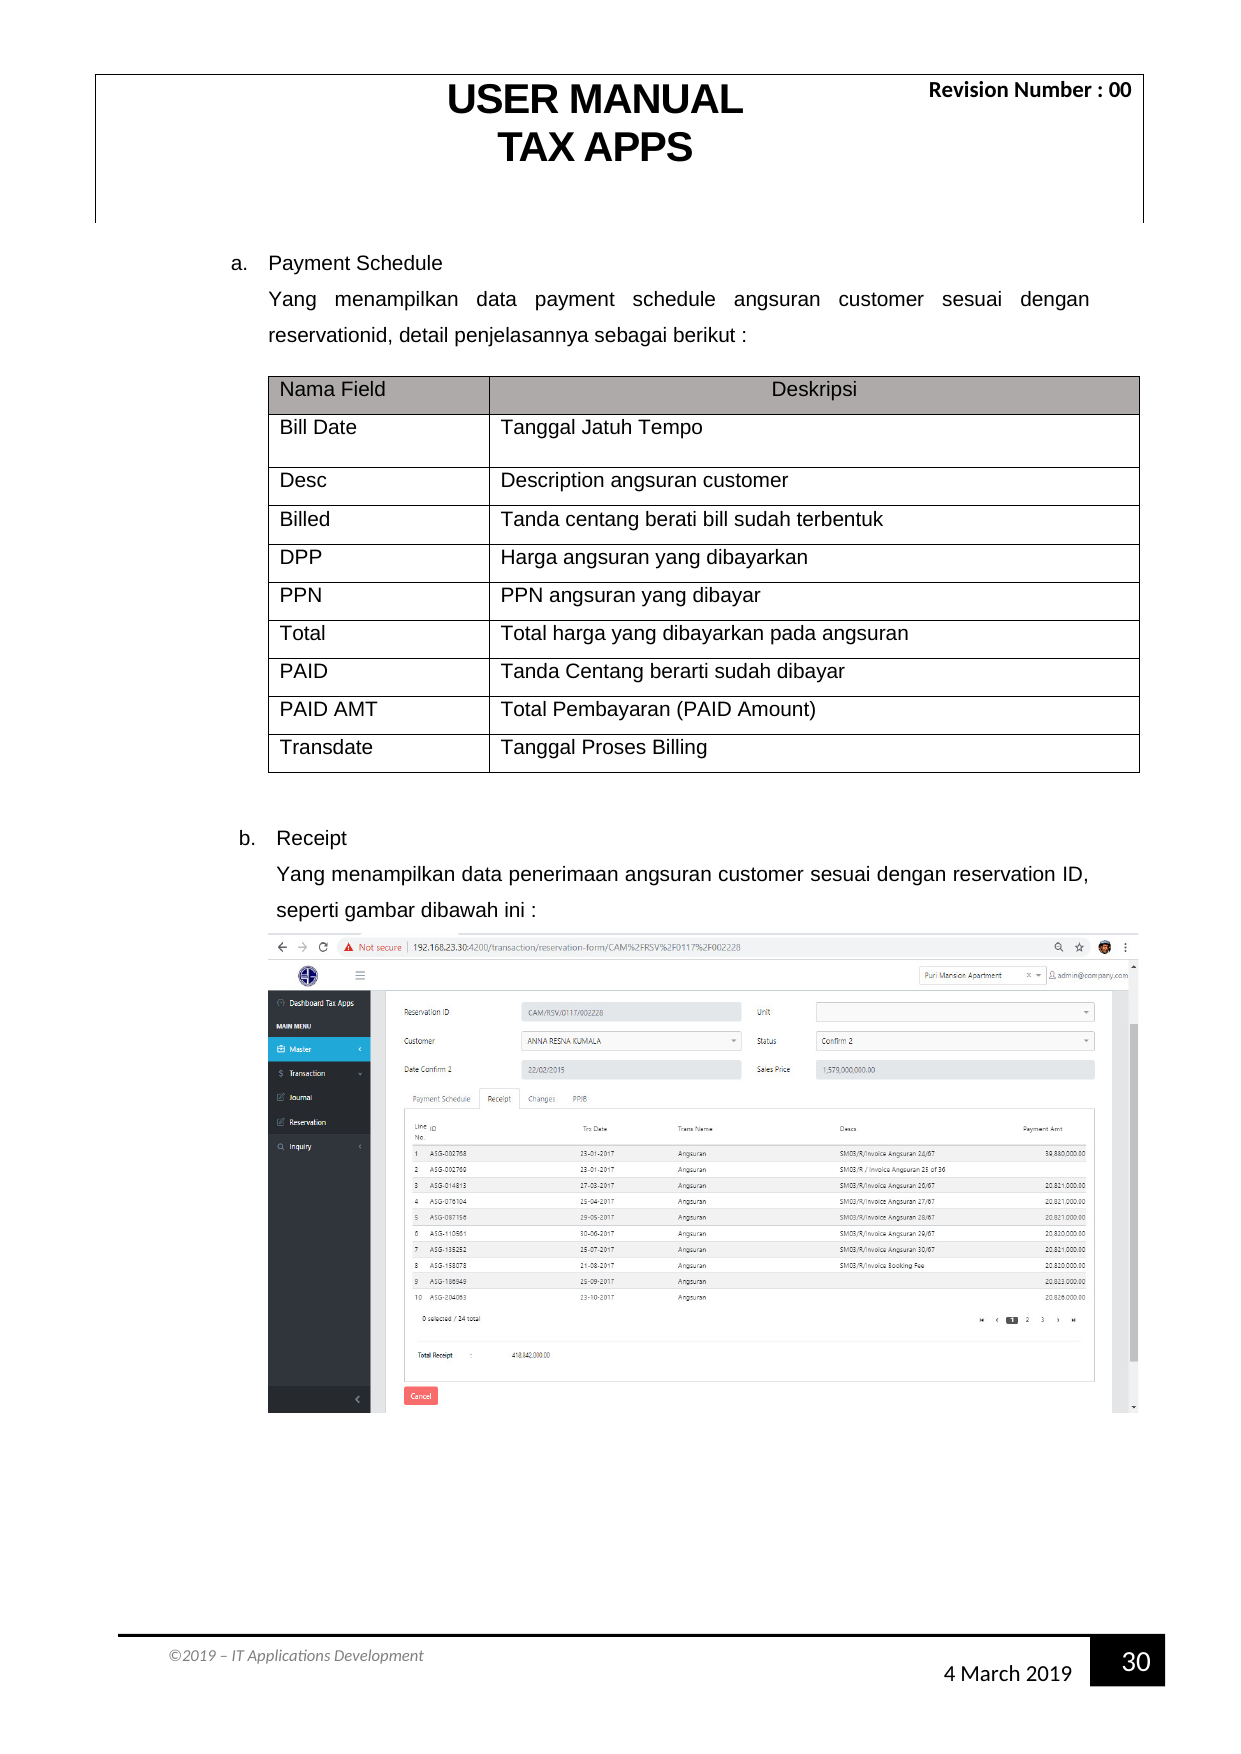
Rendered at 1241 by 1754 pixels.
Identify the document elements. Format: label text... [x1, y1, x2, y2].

table_cell Tanggal Proses Billing [490, 735, 1139, 772]
list Yang menampilkan data penerimaan angsuran customer sesuai dengan reservation ID, seperti gambar dibawah ini : [276, 862, 1090, 922]
list Payment Schedule [231, 251, 1090, 275]
table_cell Tanda centang berati bill sudah terbentuk [490, 506, 1139, 543]
table_cell Harga angsuran yang dibayarkan [490, 545, 1139, 582]
table_header Deskripsi [490, 377, 1139, 414]
table_cell PAID [269, 659, 489, 696]
picture [268, 933, 1139, 1413]
table_cell Billed [269, 506, 489, 543]
table_cell Transdate [269, 735, 489, 772]
table_cell PPN [269, 583, 489, 620]
list Yang menampilkan data payment schedule angsuran customer sesuai dengan reservationid, detail penjelasannya sebagai berikut : [268, 287, 1090, 347]
table_cell PPN angsuran yang dibayar [490, 583, 1139, 620]
table_cell Total harga yang dibayarkan pada angsuran [490, 621, 1139, 658]
table_cell Total Pembayaran (PAID Amount) [490, 697, 1139, 734]
table_cell Total [269, 621, 489, 658]
table_cell DPP [269, 545, 489, 582]
table_cell Bill Date [269, 415, 489, 467]
table_header Nama Field [269, 377, 489, 414]
table_cell Desc [269, 468, 489, 505]
table_cell Tanda Centang berarti sudah dibayar [490, 659, 1139, 696]
list Receipt [239, 826, 1090, 850]
table_cell PAID AMT [269, 697, 489, 734]
table_cell Description angsuran customer [490, 468, 1139, 505]
table_cell Tanggal Jatuh Tempo [490, 415, 1139, 467]
